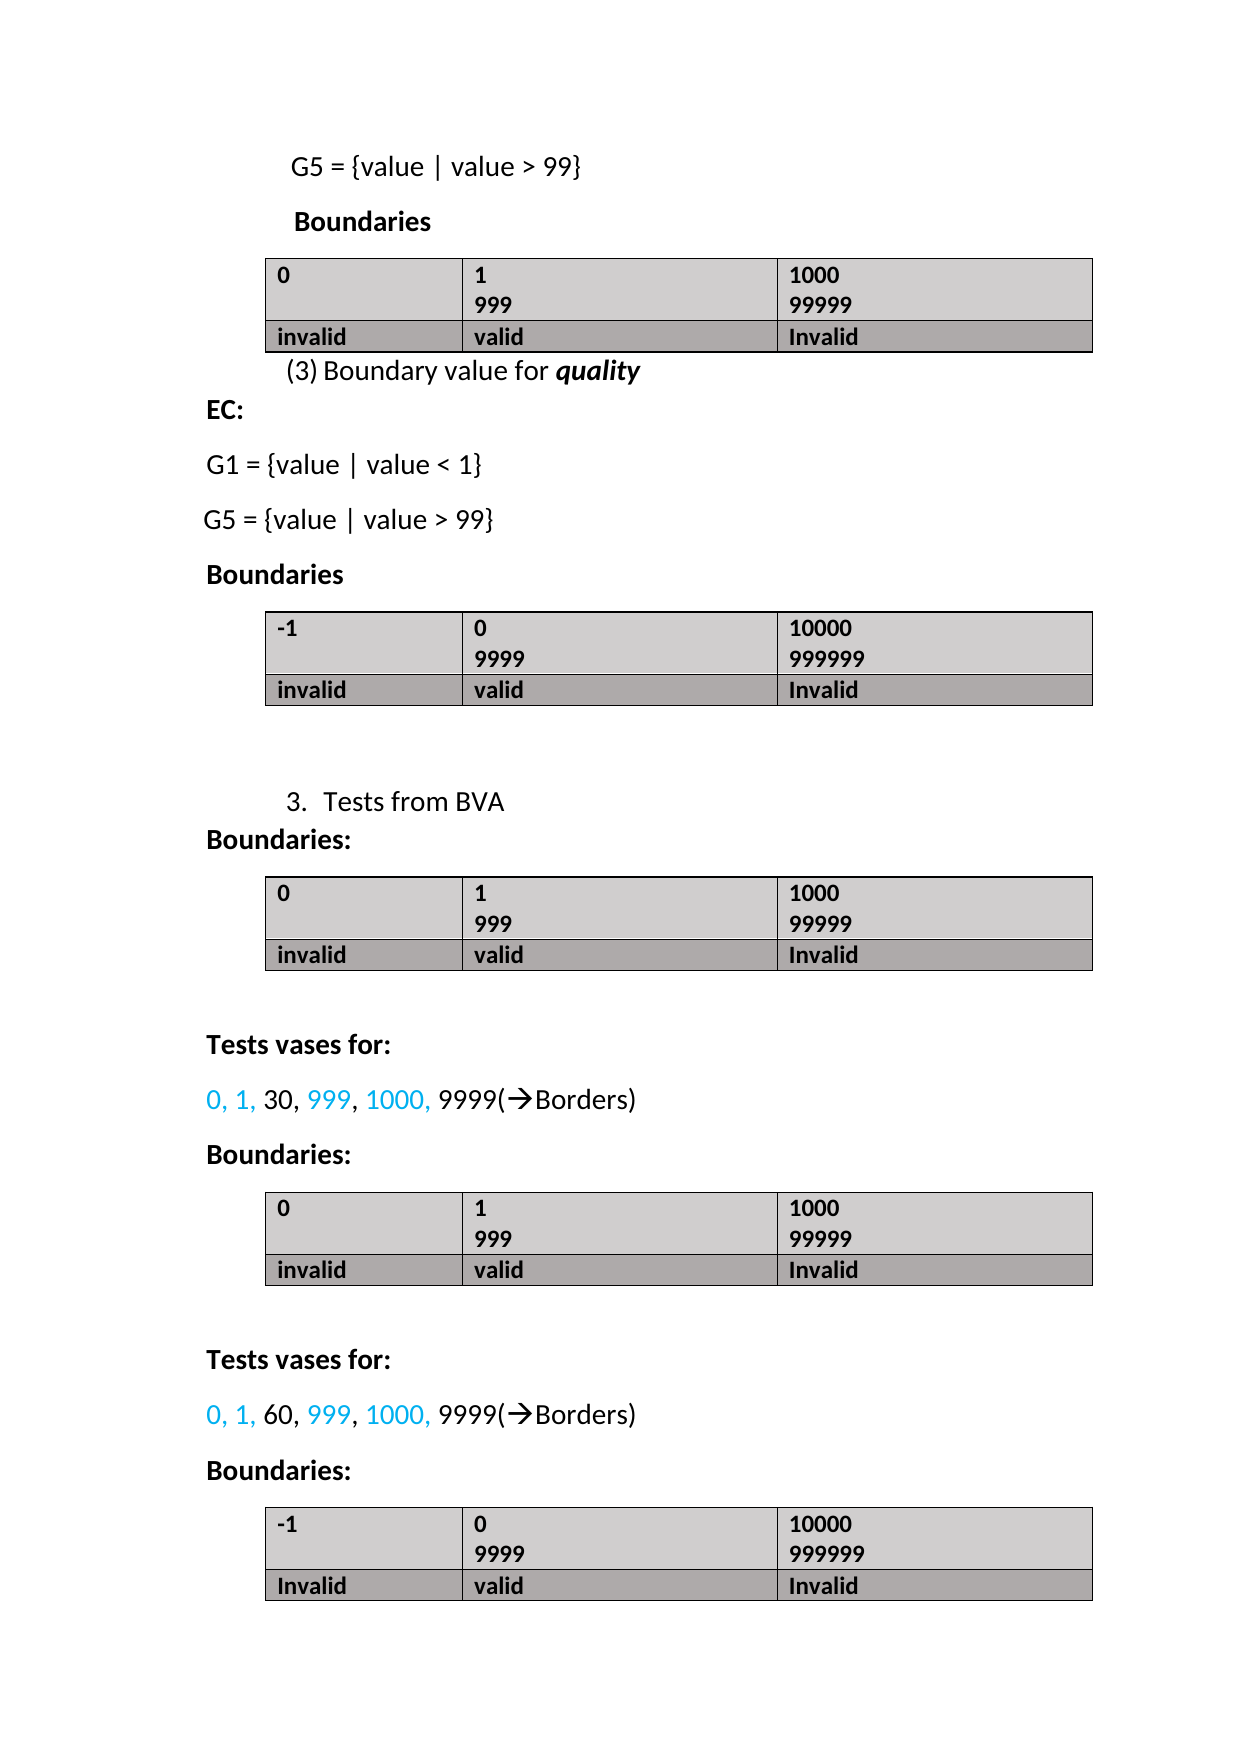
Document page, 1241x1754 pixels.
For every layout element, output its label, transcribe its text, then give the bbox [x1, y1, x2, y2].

table_header 0 [266, 259, 462, 320]
list Tests vases for: [148, 1026, 1093, 1062]
table_header 0 9999 [463, 613, 777, 673]
list G1 = {value | value < 1} [148, 446, 1093, 482]
table_header 0 9999 [463, 1508, 777, 1569]
table_cell Invalid [266, 1570, 462, 1600]
list 0, 1, 60, 999, 1000, 9999(Borders) [148, 1396, 1093, 1432]
table_cell valid [463, 1255, 777, 1285]
table_header 10000 999999 [778, 1508, 1092, 1569]
table_cell valid [463, 940, 777, 970]
list EC: [148, 391, 1093, 427]
table_cell invalid [266, 1255, 462, 1285]
table_cell valid [463, 675, 777, 705]
table_header 1 999 [463, 878, 777, 938]
table_cell Invalid [778, 675, 1092, 705]
table_cell invalid [266, 321, 462, 351]
table_header -1 [266, 1508, 462, 1569]
table_cell valid [463, 321, 777, 351]
table_cell invalid [266, 940, 462, 970]
table_header 1000 99999 [778, 1193, 1092, 1254]
table_cell Invalid [778, 1255, 1092, 1285]
list Tests from BVA [286, 783, 1093, 818]
table_header 1000 99999 [778, 878, 1092, 938]
list Boundaries: [148, 821, 1093, 857]
table_cell Invalid [778, 321, 1092, 351]
text G5 = {value | value > 99} [148, 501, 1093, 537]
table_header 1 999 [463, 1193, 777, 1254]
table_header -1 [266, 613, 462, 673]
list Boundaries [148, 556, 1093, 592]
table_header 0 [266, 1193, 462, 1254]
table_cell valid [463, 1570, 777, 1600]
table_header 10000 999999 [778, 613, 1092, 673]
list Tests vases for: [148, 1341, 1093, 1377]
table_header 1 999 [463, 259, 777, 320]
list Boundaries [148, 203, 1093, 238]
table_header 1000 99999 [778, 259, 1092, 320]
table_cell invalid [266, 675, 462, 705]
list Boundary value for quality [286, 353, 1093, 388]
table_cell Invalid [778, 1570, 1092, 1600]
table_cell Invalid [778, 940, 1092, 970]
table_header 0 [266, 878, 462, 938]
list Boundaries: [148, 1452, 1093, 1487]
list 0, 1, 30, 999, 1000, 9999(Borders) [148, 1081, 1093, 1117]
text G5 = {value | value > 99} [148, 148, 1093, 183]
list Boundaries: [148, 1136, 1093, 1172]
